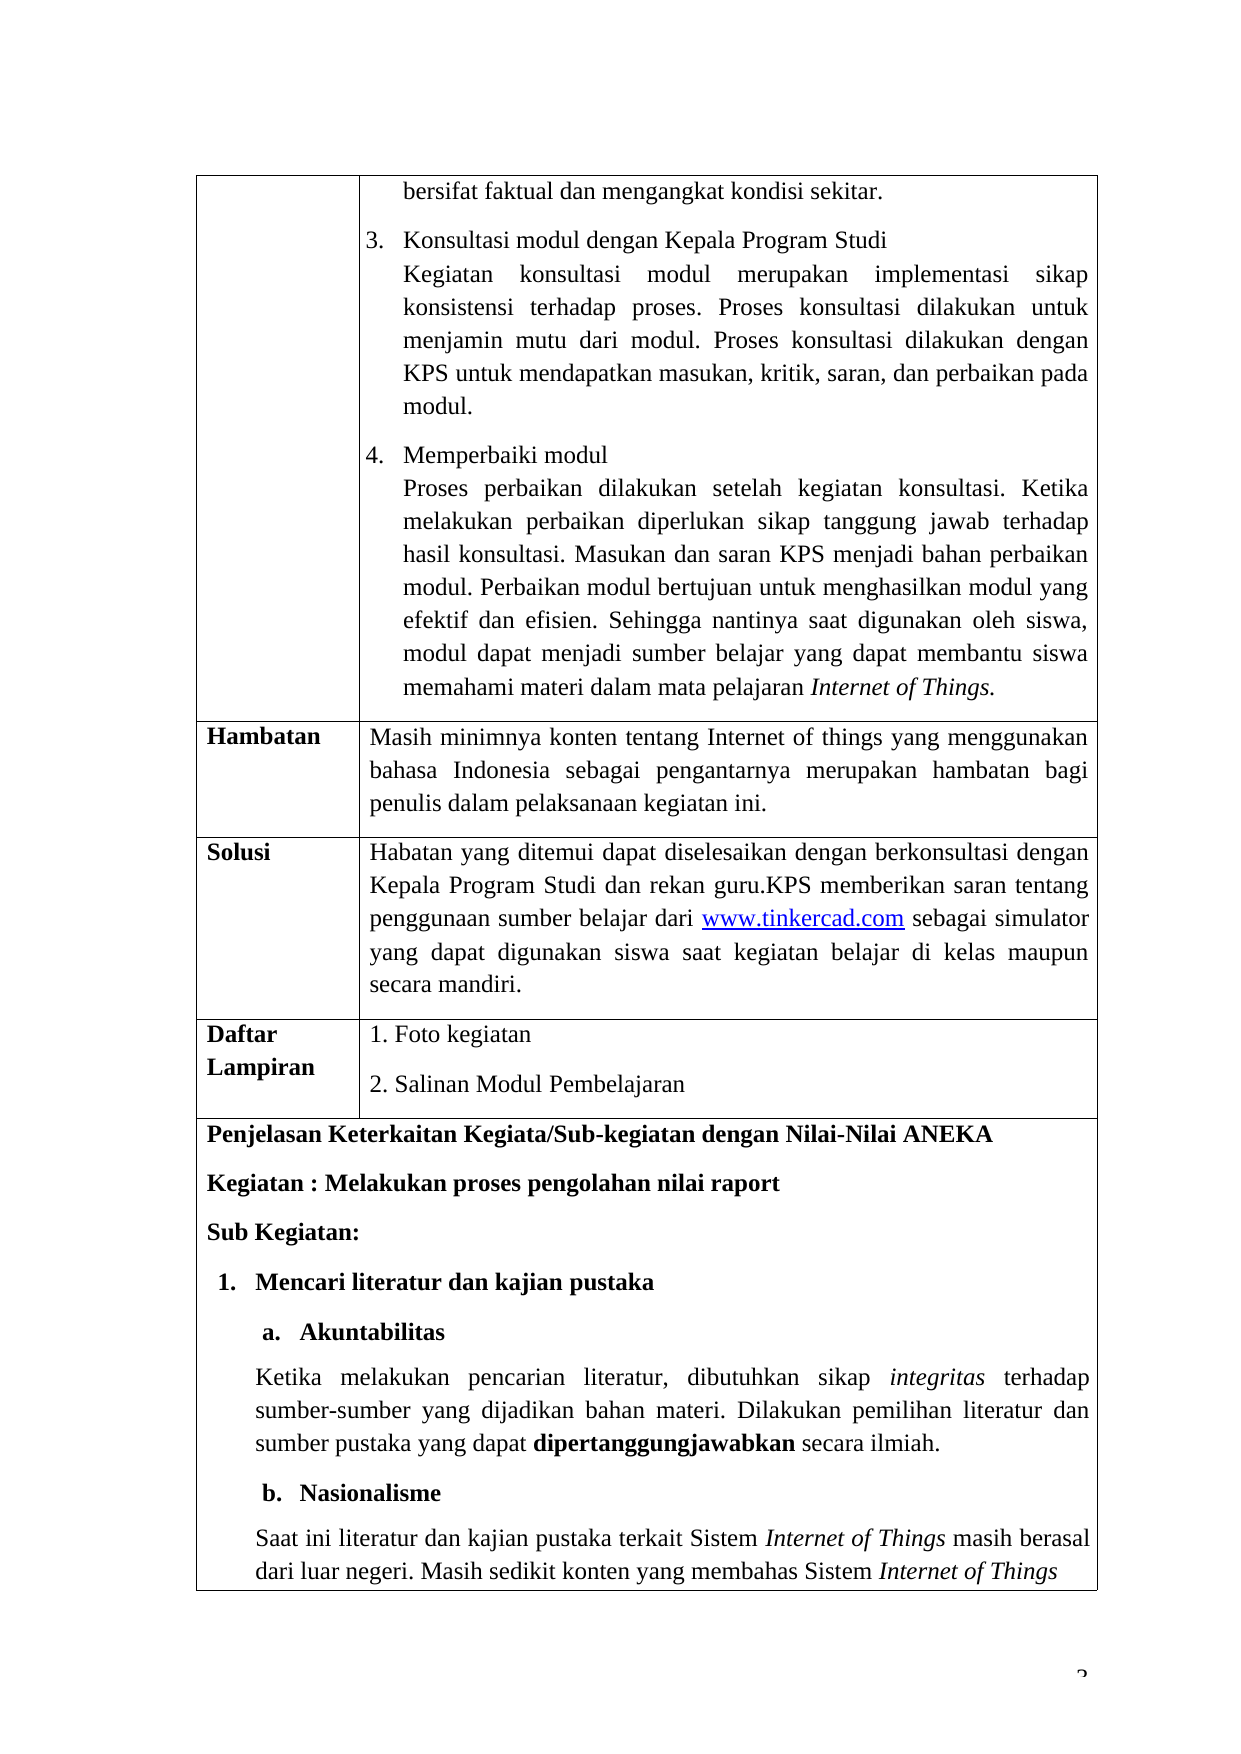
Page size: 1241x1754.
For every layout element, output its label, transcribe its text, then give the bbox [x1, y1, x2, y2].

table_cell Daftar Lampiran [197, 1020, 359, 1118]
table_cell Solusi [197, 838, 359, 1019]
table_cell Hambatan [197, 722, 359, 837]
table_header [197, 176, 359, 721]
table_cell Penjelasan Keterkaitan Kegiata/Sub-kegiatan dengan Nilai-Nilai ANEKA Kegiatan : Melakukan proses pengolahan nilai raport Sub Kegiatan: Mencari literatur dan kajian pustaka Akuntabilitas Ketika melakukan pencarian literatur, dibutuhkan sikap integritas terhadap sumber-sumber yang dijadikan bahan materi. Dilakukan pemilihan literatur dan sumber pustaka yang dapat dipertanggungjawabkan secara ilmiah. Nasionalisme Saat ini literatur dan kajian pustaka terkait Sistem Internet of Things masih berasal dari luar negeri. Masih sedikit konten yang membahas Sistem Internet of Things [197, 1119, 1097, 1590]
table_cell Masih minimnya konten tentang Internet of things yang menggunakan bahasa Indonesia sebagai pengantarnya merupakan hambatan bagi penulis dalam pelaksanaan kegiatan ini. [360, 722, 1097, 837]
table_cell Habatan yang ditemui dapat diselesaikan dengan berkonsultasi dengan Kepala Program Studi dan rekan guru.KPS memberikan saran tentang penggunaan sumber belajar dari www.tinkercad.com sebagai simulator yang dapat digunakan siswa saat kegiatan belajar di kelas maupun secara mandiri. [360, 838, 1097, 1019]
table_cell Foto kegiatan Salinan Modul Pembelajaran [360, 1020, 1097, 1118]
table_header bersifat faktual dan mengangkat kondisi sekitar. Konsultasi modul dengan Kepala Program Studi Kegiatan konsultasi modul merupakan implementasi sikap konsistensi terhadap proses. Proses konsultasi dilakukan untuk menjamin mutu dari modul. Proses konsultasi dilakukan dengan KPS untuk mendapatkan masukan, kritik, saran, dan perbaikan pada modul. Memperbaiki modul Proses perbaikan dilakukan setelah kegiatan konsultasi. Ketika melakukan perbaikan diperlukan sikap tanggung jawab terhadap hasil konsultasi. Masukan dan saran KPS menjadi bahan perbaikan modul. Perbaikan modul bertujuan untuk menghasilkan modul yang efektif dan efisien. Sehingga nantinya saat digunakan oleh siswa, modul dapat menjadi sumber belajar yang dapat membantu siswa memahami materi dalam mata pelajaran Internet of Things. [360, 176, 1097, 721]
